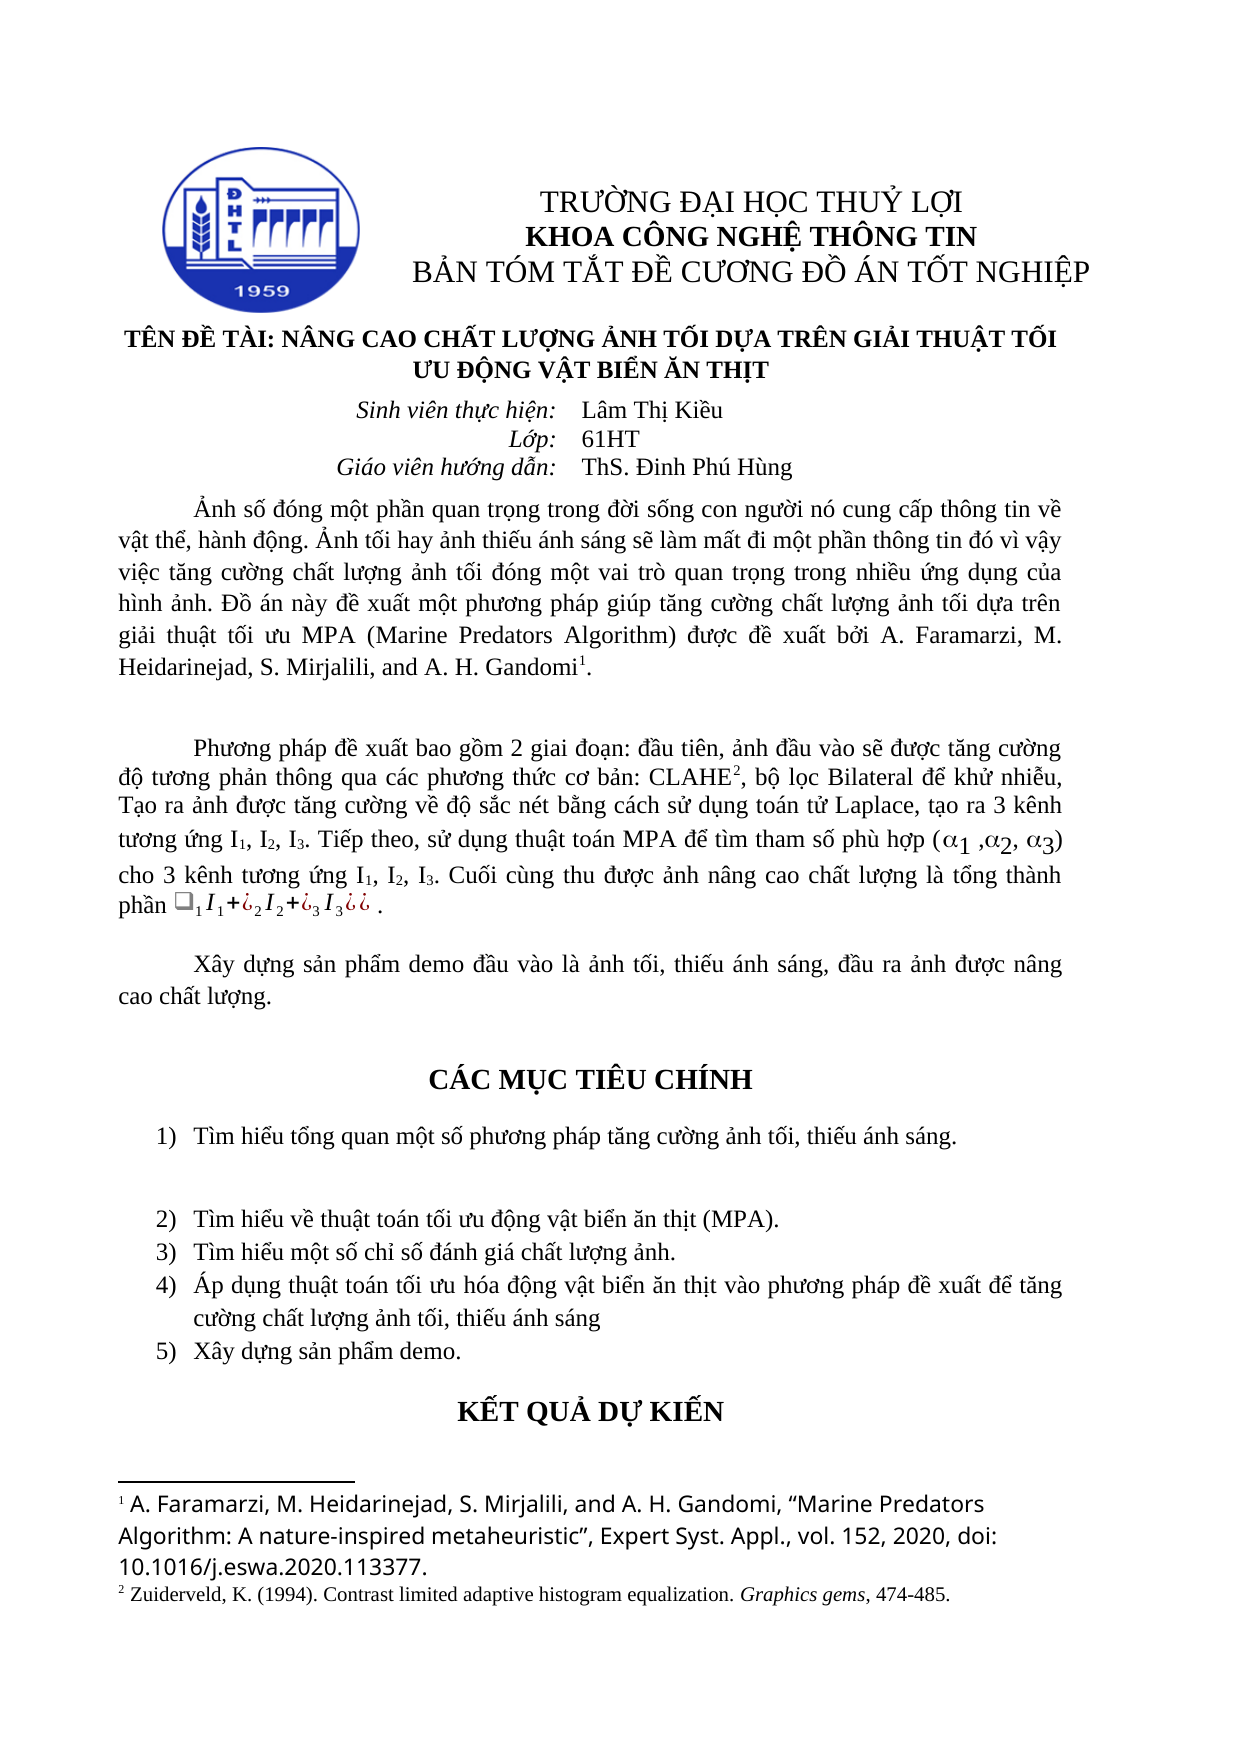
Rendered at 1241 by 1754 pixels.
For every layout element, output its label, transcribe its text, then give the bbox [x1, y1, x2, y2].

text Phương pháp đề xuất bao gồm 2 giai đoạn: đầu tiên, ảnh đầu vào sẽ được tăng cường độ tương phản thông qua các phương thức cơ bản: CLAHE, bộ lọc Bilateral để khử nhiễu, Tạo ra ảnh được tăng cường về độ sắc nét bằng cách sử dụng toán tử Laplace, tạo ra 3 kênh tương ứng I1, I2, I3. Tiếp theo, sử dụng thuật toán MPA để tìm tham số phù hợp (1 ,2, 3) cho 3 kênh tương ứng I1, I2, I3. Cuối cùng thu được ảnh nâng cao chất lượng là tổng thành phần . [118, 733, 1063, 920]
list Tìm hiểu về thuật toán tối ưu động vật biển ăn thịt (MPA). [156, 1204, 1063, 1233]
text TÊN ĐỀ TÀI: NÂNG CAO CHẤT LƯỢNG ẢNH TỐI DỰA TRÊN GIẢI THUẬT TỐI ƯU ĐỘNG VẬT BIỂN ĂN THỊT [118, 324, 1063, 383]
list Xây dựng sản phẩm demo. [156, 1336, 1063, 1365]
table_header [129, 148, 392, 324]
table_cell Giáo viên hướng dẫn: [203, 453, 570, 481]
table_header TRƯỜNG ĐẠI HỌC THUỶ LỢI KHOA CÔNG NGHỆ THÔNG TIN BẢN TÓM TẮT ĐỀ CƯƠNG ĐỒ ÁN TỐT NGHIỆP [392, 148, 1111, 324]
table_cell Lớp: [203, 424, 570, 452]
table_cell 61HT [570, 424, 978, 452]
table_header Sinh viên thực hiện: [203, 395, 570, 424]
text KẾT QUẢ DỰ KIẾN [118, 1394, 1063, 1428]
picture [160, 147, 362, 314]
text Xây dựng sản phẩm demo đầu vào là ảnh tối, thiếu ánh sáng, đầu ra ảnh được nâng cao chất lượng. [118, 949, 1063, 1010]
text CÁC MỤC TIÊU CHÍNH [118, 1062, 1063, 1096]
list Áp dụng thuật toán tối ưu hóa động vật biển ăn thịt vào phương pháp đề xuất để tăng cường chất lượng ảnh tối, thiếu ánh sáng [156, 1270, 1063, 1332]
list Tìm hiểu tổng quan một số phương pháp tăng cường ảnh tối, thiếu ánh sáng. [156, 1121, 1063, 1150]
table_cell ThS. Đinh Phú Hùng [570, 453, 978, 481]
text Ảnh số đóng một phần quan trọng trong đời sống con người nó cung cấp thông tin về vật thể, hành động. Ảnh tối hay ảnh thiếu ánh sáng sẽ làm mất đi một phần thông tin đó vì vậy việc tăng cường chất lượng ảnh tối đóng một vai trò quan trọng trong nhiều ứng dụng của hình ảnh. Đồ án này đề xuất một phương pháp giúp tăng cường chất lượng ảnh tối dựa trên giải thuật tối ưu MPA (Marine Predators Algorithm) được đề xuất bởi A. Faramarzi, M. Heidarinejad, S. Mirjalili, and A. H. Gandomi. [118, 494, 1063, 680]
table_header Lâm Thị Kiều [570, 395, 978, 424]
list Tìm hiểu một số chỉ số đánh giá chất lượng ảnh. [156, 1237, 1063, 1266]
